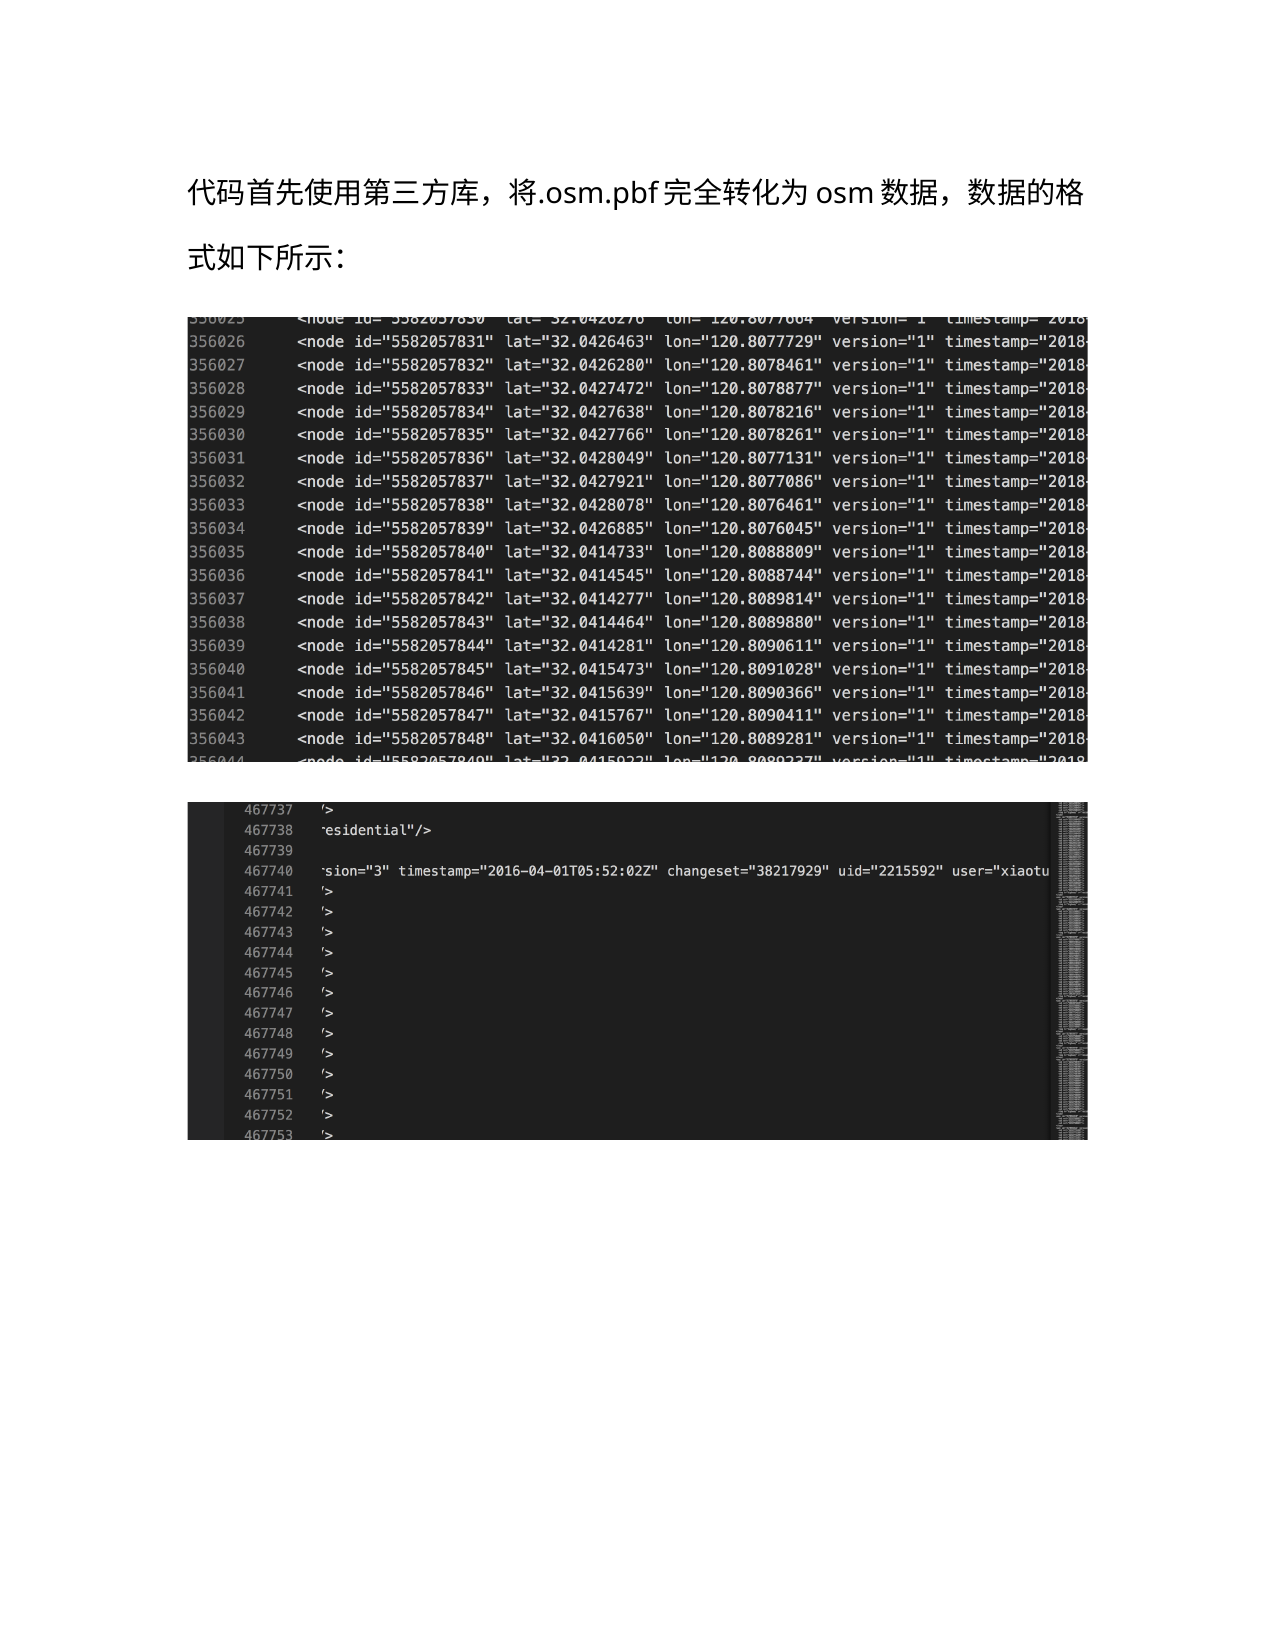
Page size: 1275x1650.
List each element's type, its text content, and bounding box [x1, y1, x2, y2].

text 代码首先使用第三方库，将.osm.pbf完全转化为osm数据，数据的格式如下所示： [187, 159, 1087, 289]
picture [187, 317, 1088, 762]
picture [187, 802, 1088, 1140]
